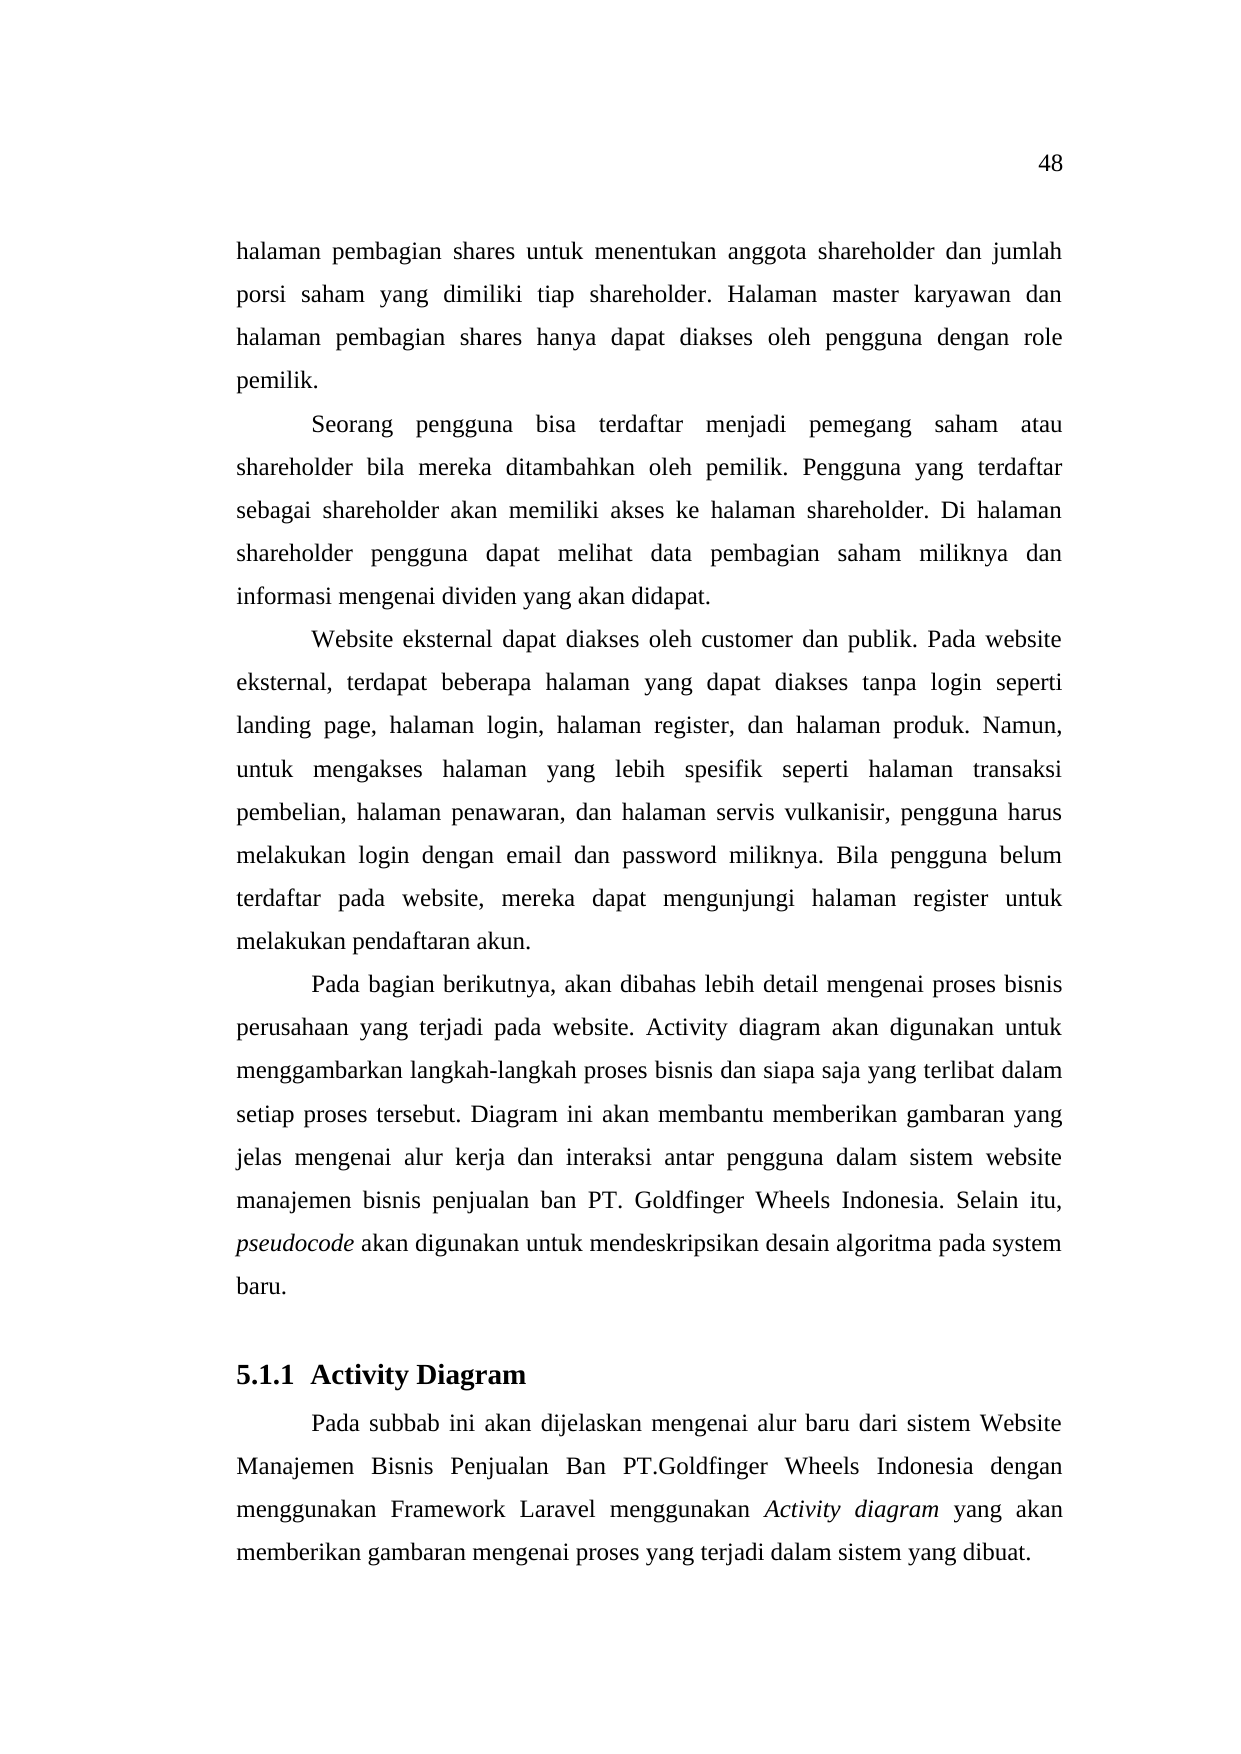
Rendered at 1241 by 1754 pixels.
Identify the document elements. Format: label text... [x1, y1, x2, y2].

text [236, 236, 1063, 394]
text Pada bagian berikutnya, akan dibahas lebih detail mengenai proses bisnis perusahaan yang terjadi pada website. Activity diagram akan digunakan untuk menggambarkan langkah-langkah proses bisnis dan siapa saja yang terlibat dalam setiap proses tersebut. Diagram ini akan membantu memberikan gambaran yang jelas mengenai alur kerja dan interaksi antar pengguna dalam sistem website manajemen bisnis penjualan ban PT. Goldfinger Wheels Indonesia. Selain itu, pseudocode akan digunakan untuk mendeskripsikan desain algoritma pada system baru. [236, 969, 1063, 1300]
text Website eksternal dapat diakses oleh customer dan publik. Pada website eksternal, terdapat beberapa halaman yang dapat diakses tanpa login seperti landing page, halaman login, halaman register, dan halaman produk. Namun, untuk mengakses halaman yang lebih spesifik seperti halaman transaksi pembelian, halaman penawaran, dan halaman servis vulkanisir, pengguna harus melakukan login dengan email dan password miliknya. Bila pengguna belum terdaftar pada website, mereka dapat mengunjungi halaman register untuk melakukan pendaftaran akun. [236, 624, 1063, 955]
text Pada subbab ini akan dijelaskan mengenai alur baru dari sistem Website Manajemen Bisnis Penjualan Ban PT.Goldfinger Wheels Indonesia dengan menggunakan Framework Laravel menggunakan Activity diagram yang akan memberikan gambaran mengenai proses yang terjadi dalam sistem yang dibuat. [236, 1408, 1063, 1566]
list Activity Diagram [236, 1357, 1063, 1391]
text Seorang pengguna bisa terdaftar menjadi pemegang saham atau shareholder bila mereka ditambahkan oleh pemilik. Pengguna yang terdaftar sebagai shareholder akan memiliki akses ke halaman shareholder. Di halaman shareholder pengguna dapat melihat data pembagian saham miliknya dan informasi mengenai dividen yang akan didapat. [236, 409, 1063, 610]
